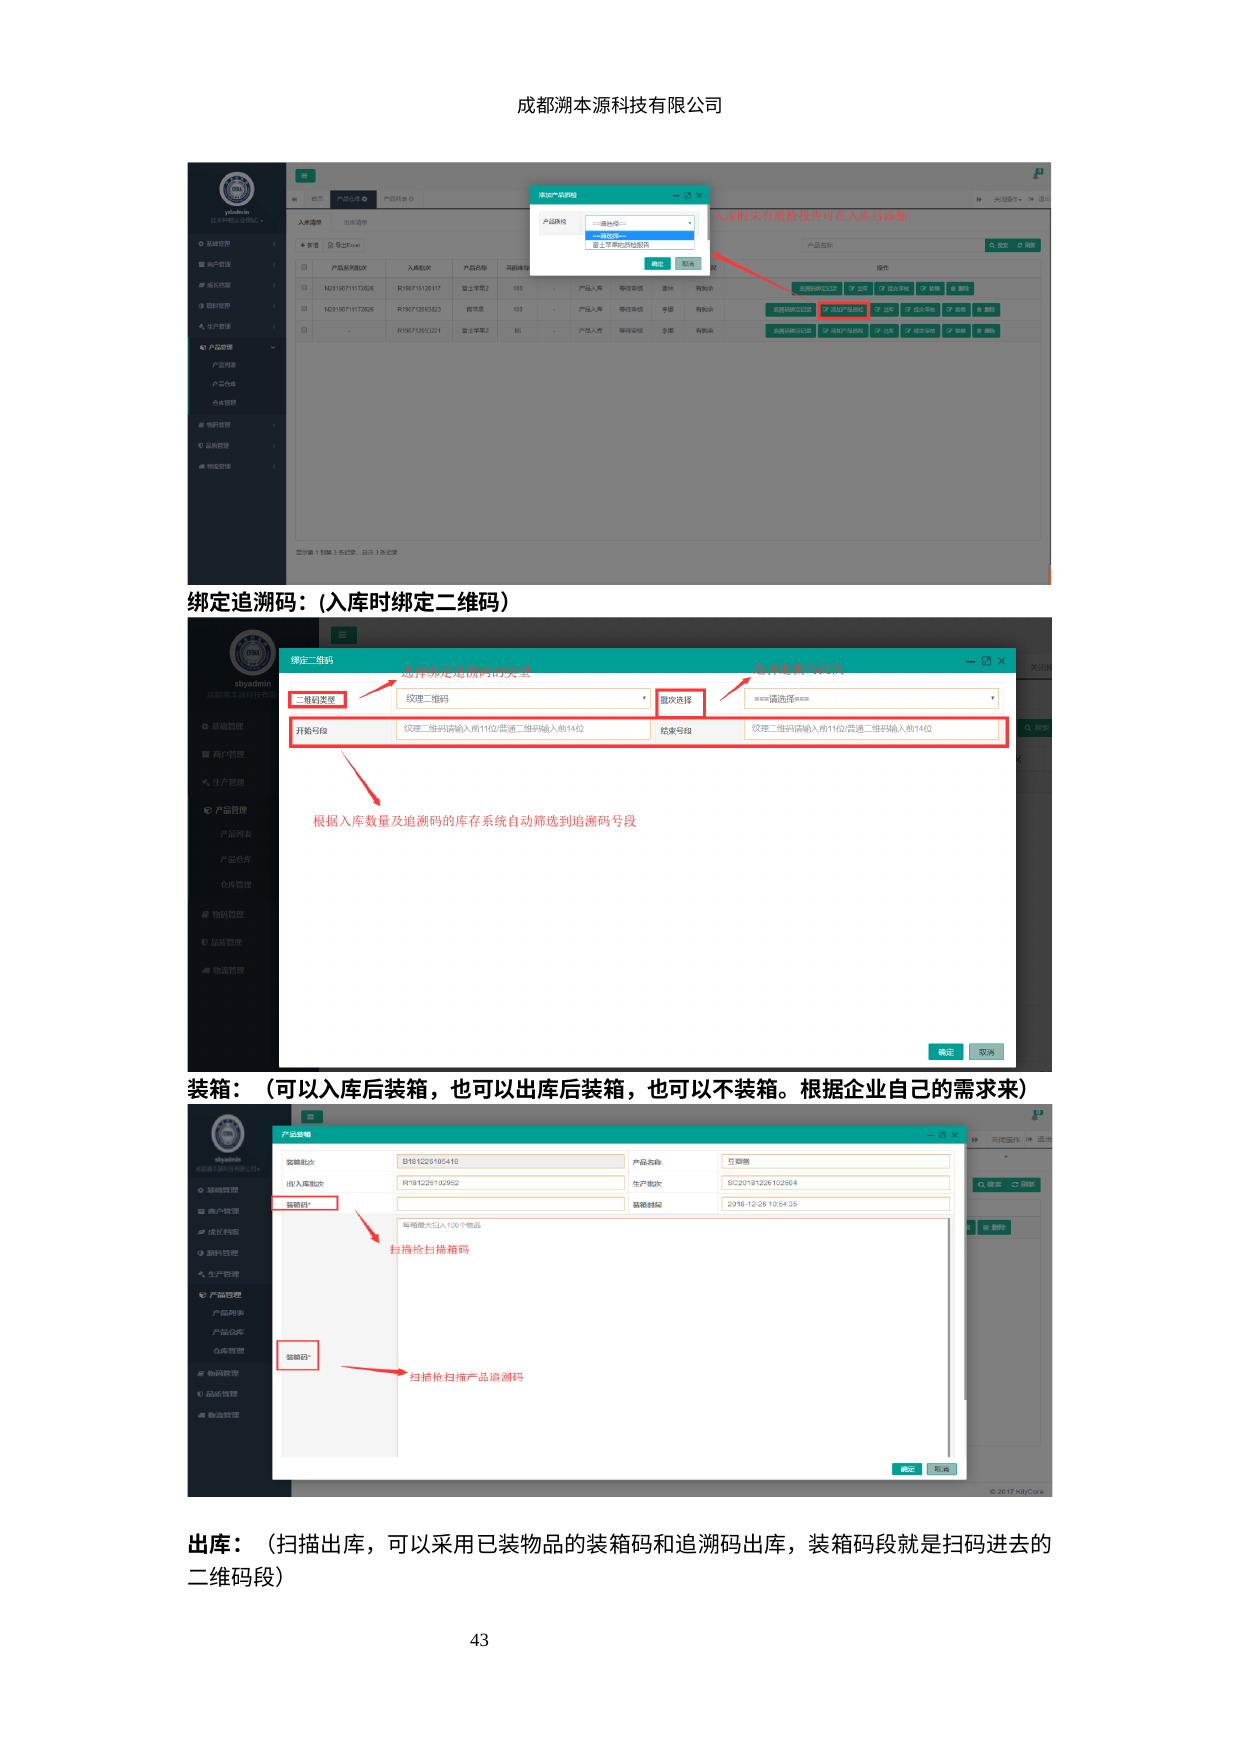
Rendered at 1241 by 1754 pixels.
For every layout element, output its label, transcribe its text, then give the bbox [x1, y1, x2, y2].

picture [187, 1104, 1053, 1497]
picture [187, 617, 1052, 1072]
text 出库：（扫描出库，可以采用已装物品的装箱码和追溯码出库，装箱码段就是扫码进去的二维码段） [187, 1527, 1053, 1592]
picture [187, 162, 1052, 585]
text 装箱：（可以入库后装箱，也可以出库后装箱，也可以不装箱。根据企业自己的需求来） [187, 1072, 1053, 1104]
text 绑定追溯码：(入库时绑定二维码） [187, 584, 1053, 617]
